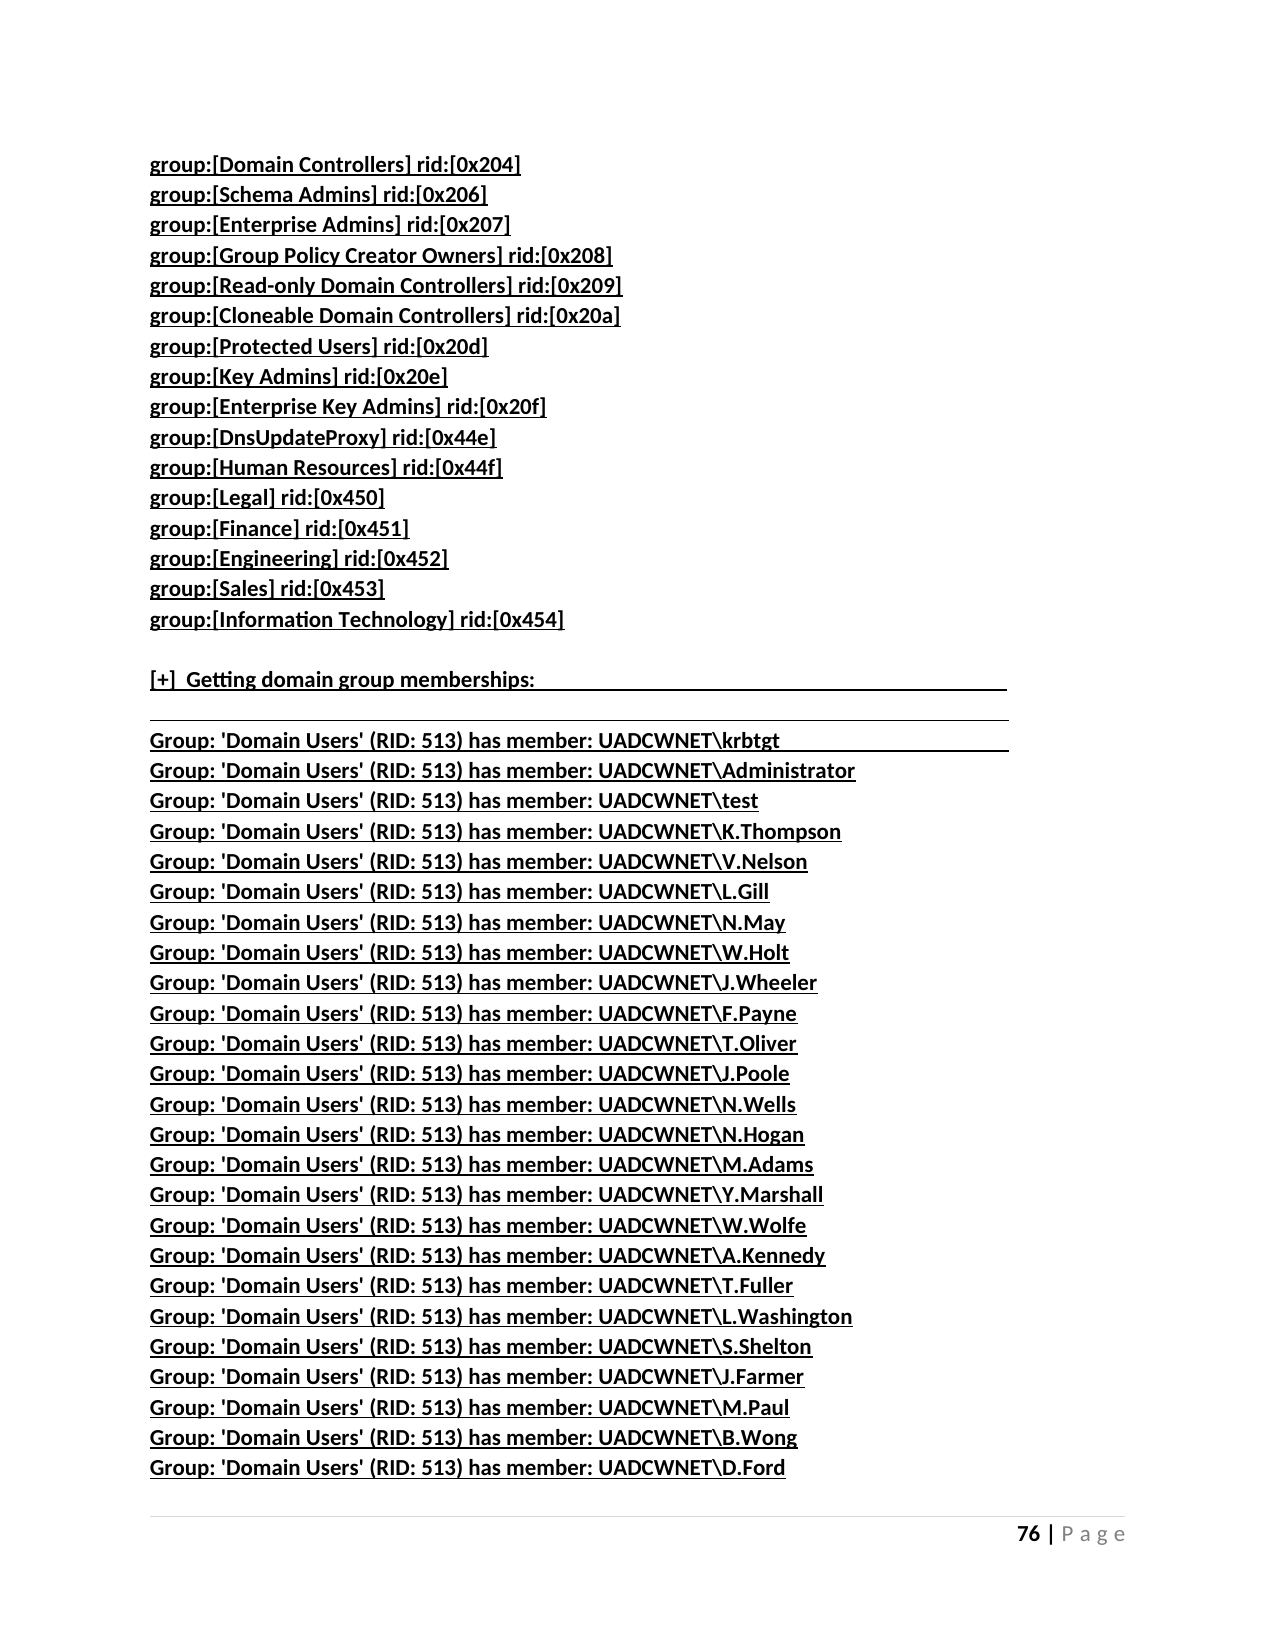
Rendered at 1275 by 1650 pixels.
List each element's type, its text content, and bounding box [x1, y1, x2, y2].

text Group: 'Domain Users' (RID: 513) has member: UADCWNET\N.Wells [149, 1090, 1008, 1118]
text Group: 'Domain Users' (RID: 513) has member: UADCWNET\L.Gill [149, 877, 1008, 906]
text Group: 'Domain Users' (RID: 513) has member: UADCWNET\S.Shelton [149, 1332, 1008, 1360]
text Group: 'Domain Users' (RID: 513) has member: UADCWNET\A.Kennedy [149, 1241, 1008, 1269]
text Group: 'Domain Users' (RID: 513) has member: UADCWNET\D.Ford [149, 1453, 1008, 1481]
text group:[Engineering] rid:[0x452] [149, 544, 1008, 572]
text group:[Key Admins] rid:[0x20e] [149, 362, 1008, 390]
text group:[DnsUpdateProxy] rid:[0x44e] [149, 423, 1008, 451]
text group:[Sales] rid:[0x453] [149, 574, 1008, 602]
text Group: 'Domain Users' (RID: 513) has member: UADCWNET\F.Payne [149, 999, 1008, 1027]
text Group: 'Domain Users' (RID: 513) has member: UADCWNET\krbtgt [149, 726, 1008, 750]
text Group: 'Domain Users' (RID: 513) has member: UADCWNET\T.Oliver [149, 1029, 1008, 1057]
text group:[Human Resources] rid:[0x44f] [149, 453, 1008, 481]
text Group: 'Domain Users' (RID: 513) has member: UADCWNET\W.Wolfe [149, 1211, 1008, 1239]
text [+] Getting domain group memberships: [149, 665, 1008, 693]
text Group: 'Domain Users' (RID: 513) has member: UADCWNET\Administrator [149, 756, 1008, 784]
text group:[Domain Controllers] rid:[0x204] [149, 150, 1008, 178]
text Group: 'Domain Users' (RID: 513) has member: UADCWNET\M.Paul [149, 1393, 1008, 1421]
text Group: 'Domain Users' (RID: 513) has member: UADCWNET\test [149, 787, 1008, 814]
text Group: 'Domain Users' (RID: 513) has member: UADCWNET\L.Washington [149, 1302, 1008, 1330]
text Group: 'Domain Users' (RID: 513) has member: UADCWNET\K.Thompson [149, 817, 1008, 845]
text Group: 'Domain Users' (RID: 513) has member: UADCWNET\W.Holt [149, 938, 1008, 966]
text group:[Protected Users] rid:[0x20d] [149, 332, 1008, 360]
text Group: 'Domain Users' (RID: 513) has member: UADCWNET\J.Wheeler [149, 968, 1008, 996]
text Group: 'Domain Users' (RID: 513) has member: UADCWNET\J.Farmer [149, 1362, 1008, 1391]
text Group: 'Domain Users' (RID: 513) has member: UADCWNET\N.May [149, 908, 1008, 936]
text group:[Finance] rid:[0x451] [149, 514, 1008, 542]
text group:[Enterprise Admins] rid:[0x207] [149, 211, 1008, 239]
text group:[Cloneable Domain Controllers] rid:[0x20a] [149, 302, 1008, 329]
text Group: 'Domain Users' (RID: 513) has member: UADCWNET\V.Nelson [149, 847, 1008, 875]
text group:[Enterprise Key Admins] rid:[0x20f] [149, 392, 1008, 421]
text Group: 'Domain Users' (RID: 513) has member: UADCWNET\T.Fuller [149, 1272, 1008, 1299]
text group:[Information Technology] rid:[0x454] [149, 605, 1008, 633]
text Group: 'Domain Users' (RID: 513) has member: UADCWNET\M.Adams [149, 1150, 1008, 1178]
text Group: 'Domain Users' (RID: 513) has member: UADCWNET\N.Hogan [149, 1120, 1008, 1148]
text group:[Read-only Domain Controllers] rid:[0x209] [149, 271, 1008, 299]
text Group: 'Domain Users' (RID: 513) has member: UADCWNET\Y.Marshall [149, 1181, 1008, 1209]
text group:[Legal] rid:[0x450] [149, 483, 1008, 511]
text Group: 'Domain Users' (RID: 513) has member: UADCWNET\B.Wong [149, 1423, 1008, 1451]
text Group: 'Domain Users' (RID: 513) has member: UADCWNET\J.Poole [149, 1059, 1008, 1087]
text group:[Group Policy Creator Owners] rid:[0x208] [149, 241, 1008, 269]
text group:[Schema Admins] rid:[0x206] [149, 180, 1008, 208]
